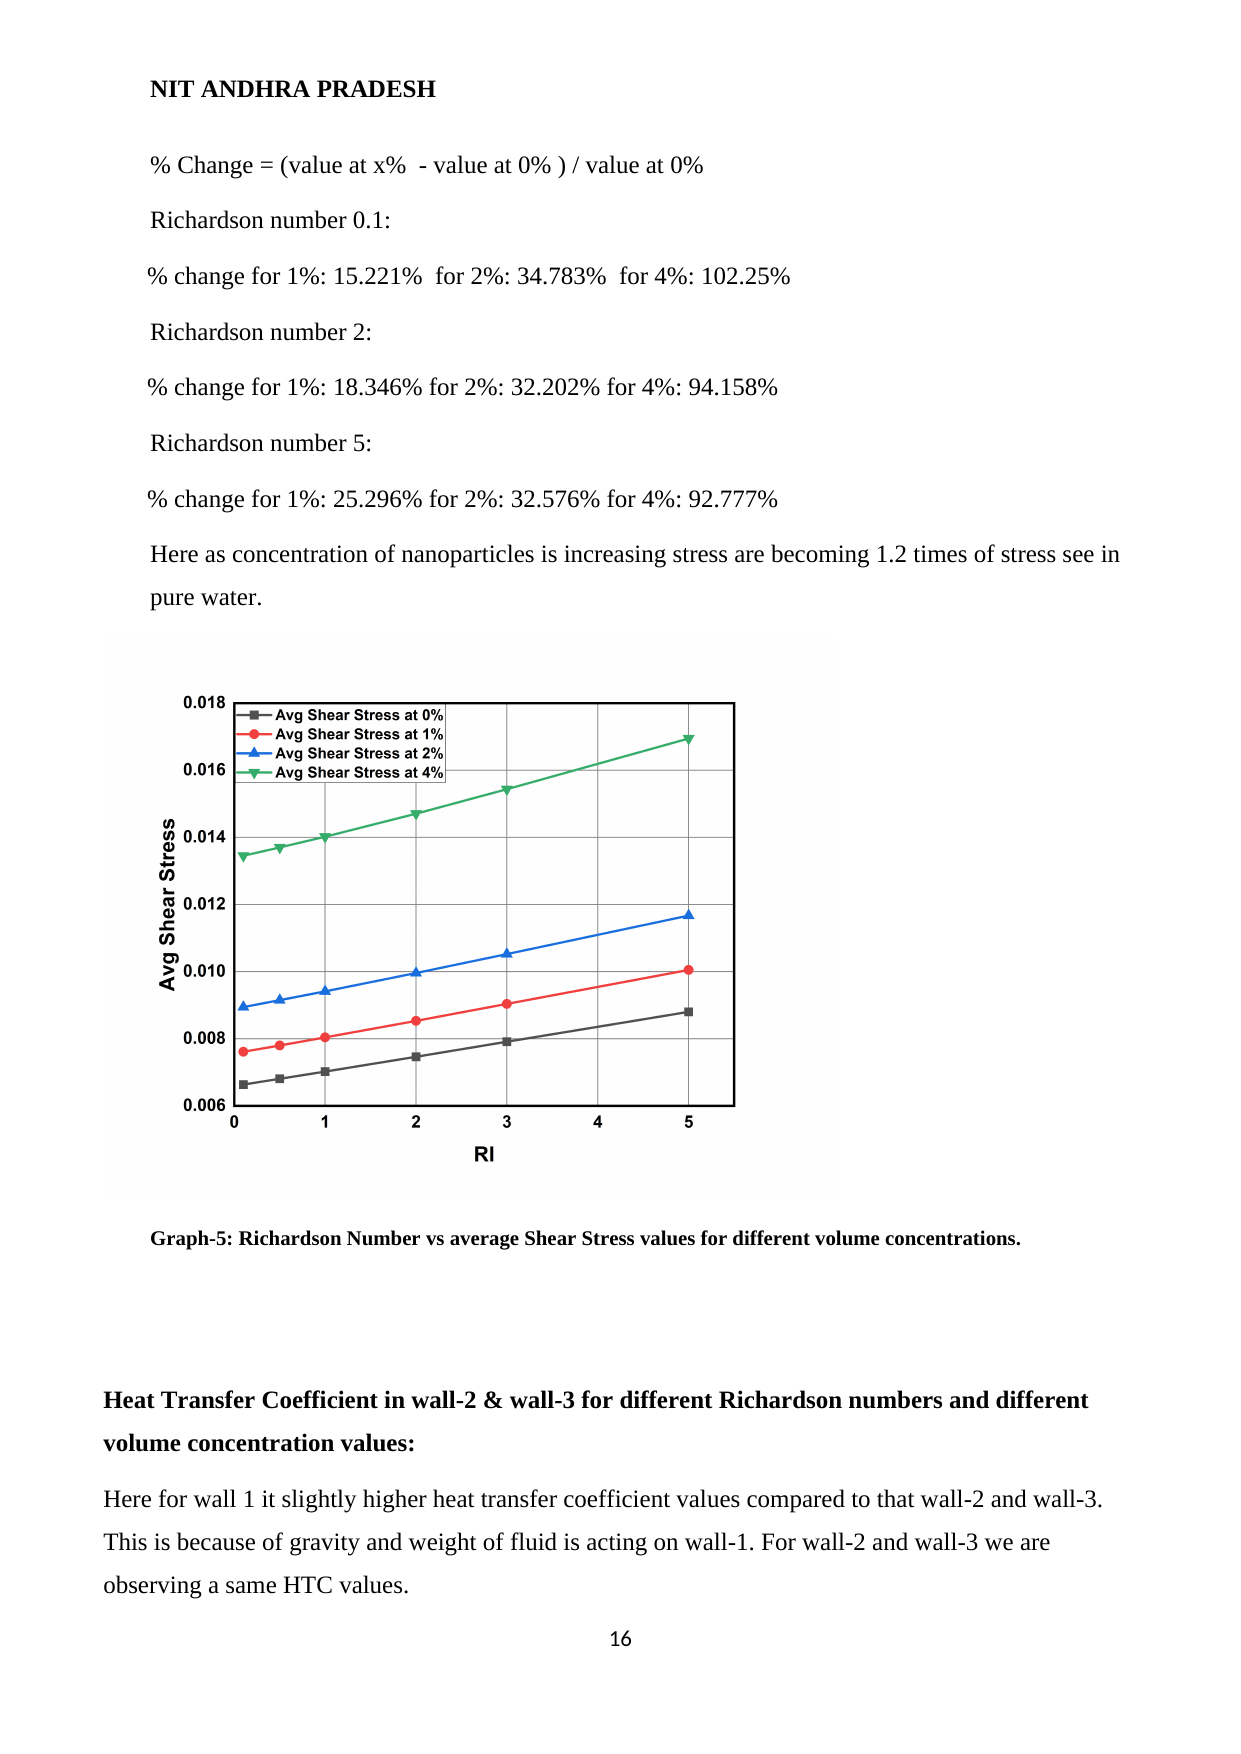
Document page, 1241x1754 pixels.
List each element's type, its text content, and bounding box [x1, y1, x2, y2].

text Heat Transfer Coefficient in wall-2 & wall-3 for different Richardson numbers and different volume concentration values: [103, 1385, 1125, 1457]
text Richardson number 2: [150, 317, 1125, 346]
text Richardson number 0.1: [150, 206, 1125, 234]
text % change for 1%: 15.221% for 2%: 34.783% for 4%: 102.25% [103, 261, 1125, 290]
text Here for wall 1 it slightly higher heat transfer coefficient values compared to that wall-2 and wall-3. This is because of gravity and weight of fluid is acting on wall-1. For wall-2 and wall-3 we are observing a same HTC values. [103, 1484, 1125, 1599]
text Graph-5: Richardson Number vs average Shear Stress values for different volume concentrations. [150, 1226, 1125, 1250]
text % change for 1%: 18.346% for 2%: 32.202% for 4%: 94.158% [103, 372, 1125, 401]
text % change for 1%: 25.296% for 2%: 32.576% for 4%: 92.777% [103, 484, 1125, 512]
picture [103, 638, 836, 1199]
text % Change = (value at x% - value at 0% ) / value at 0% [150, 150, 1125, 179]
text Here as concentration of nanoparticles is increasing stress are becoming 1.2 times of stress see in pure water. [150, 539, 1125, 611]
text Richardson number 5: [150, 428, 1125, 457]
